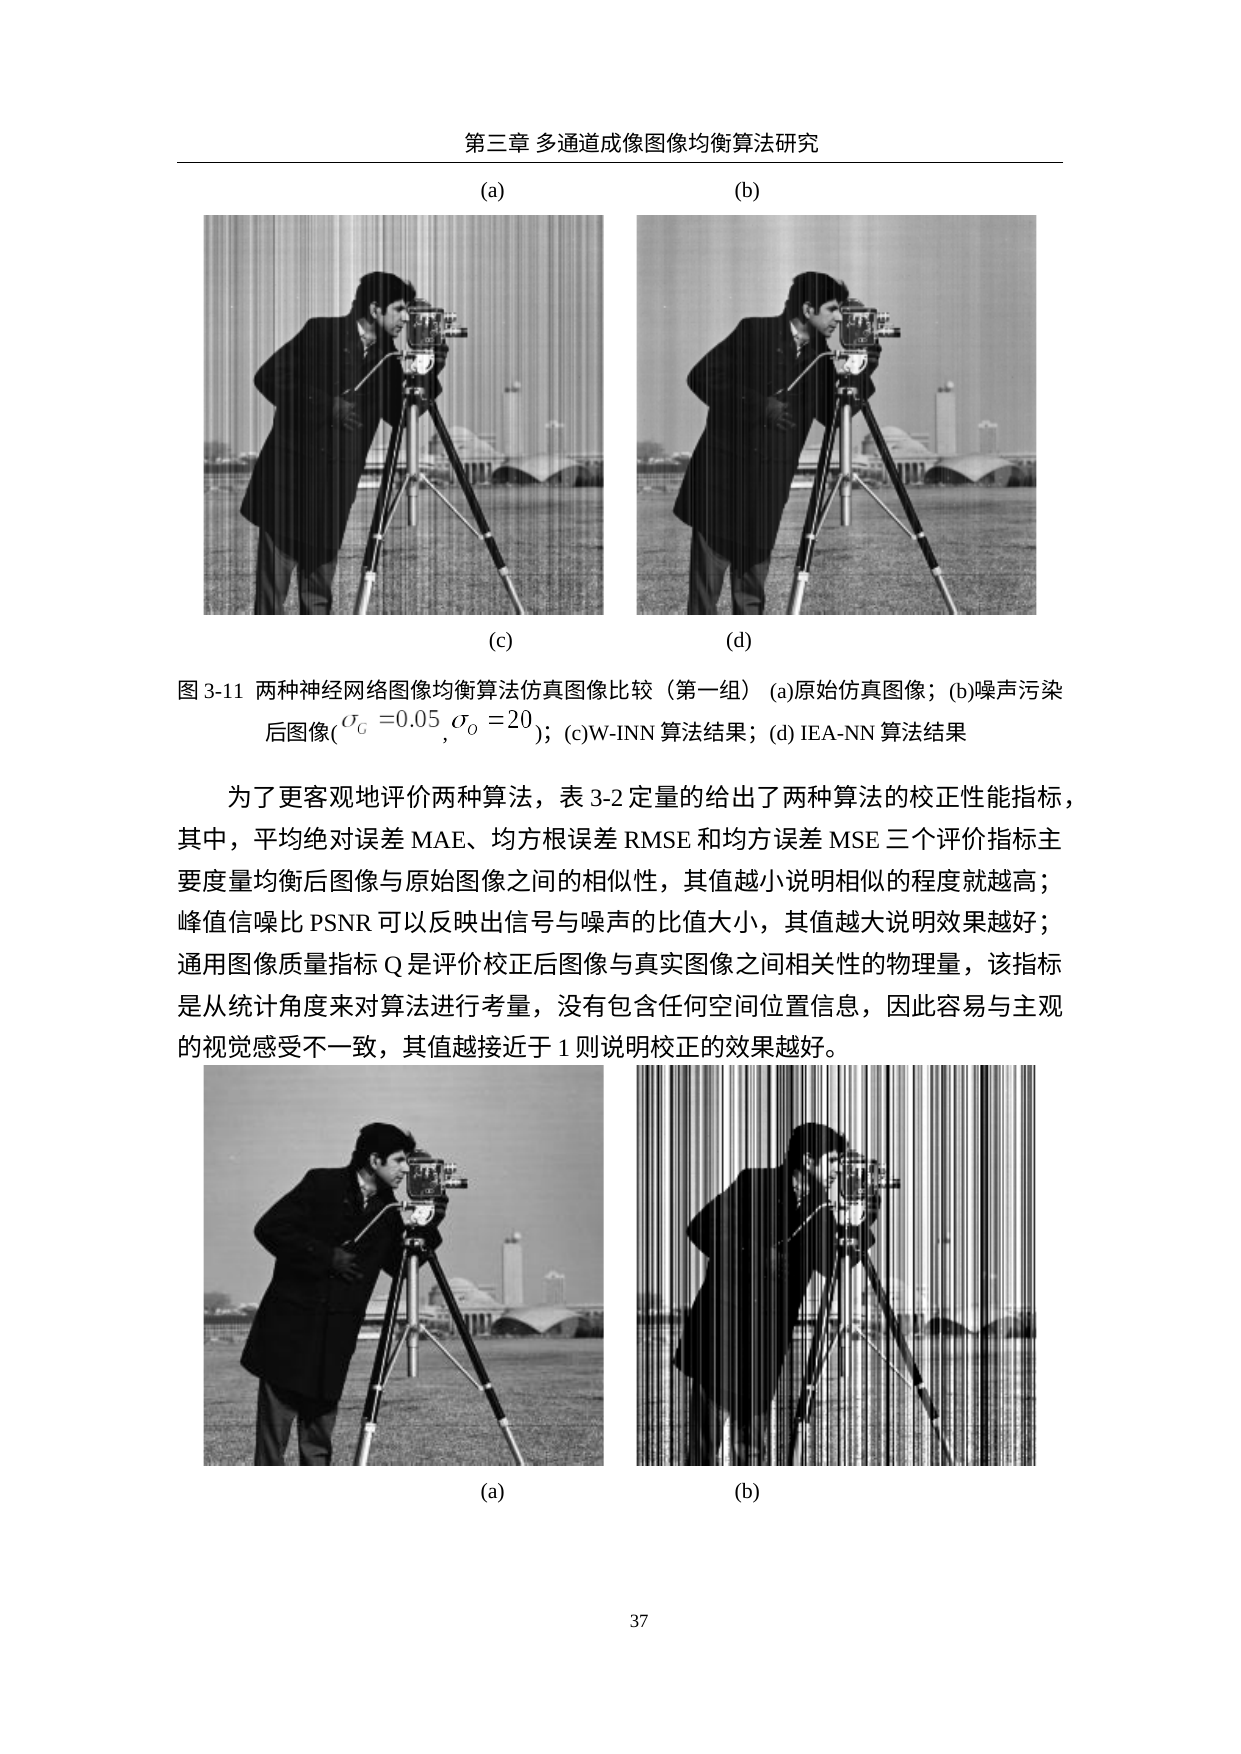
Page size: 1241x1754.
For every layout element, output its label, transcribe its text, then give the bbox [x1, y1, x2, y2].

picture [203, 1065, 604, 1466]
text (a) (b) [177, 1478, 1063, 1503]
text (c) (d) [177, 627, 1063, 653]
text (a) (b) [177, 177, 1063, 202]
picture [203, 215, 604, 615]
text 为了更客观地评价两种算法，表3-2定量的给出了两种算法的校正性能指标，其中，平均绝对误差MAE、均方根误差RMSE和均方误差MSE三个评价指标主要度量均衡后图像与原始图像之间的相似性，其值越小说明相似的程度就越高；峰值信噪比PSNR可以反映出信号与噪声的比值大小，其值越大说明效果越好；通用图像质量指标Q是评价校正后图像与真实图像之间相关性的物理量，该指标是从统计角度来对算法进行考量，没有包含任何空间位置信息，因此容易与主观的视觉感受不一致，其值越接近于1则说明校正的效果越好。 [177, 773, 1063, 1065]
picture [636, 215, 1037, 615]
picture [636, 1065, 1037, 1466]
text 图3-11 两种神经网络图像均衡算法仿真图像比较（第一组） (a)原始仿真图像；(b)噪声污染后图像(,)；(c)W-INN算法结果；(d) IEA-NN算法结果 [177, 665, 1063, 748]
